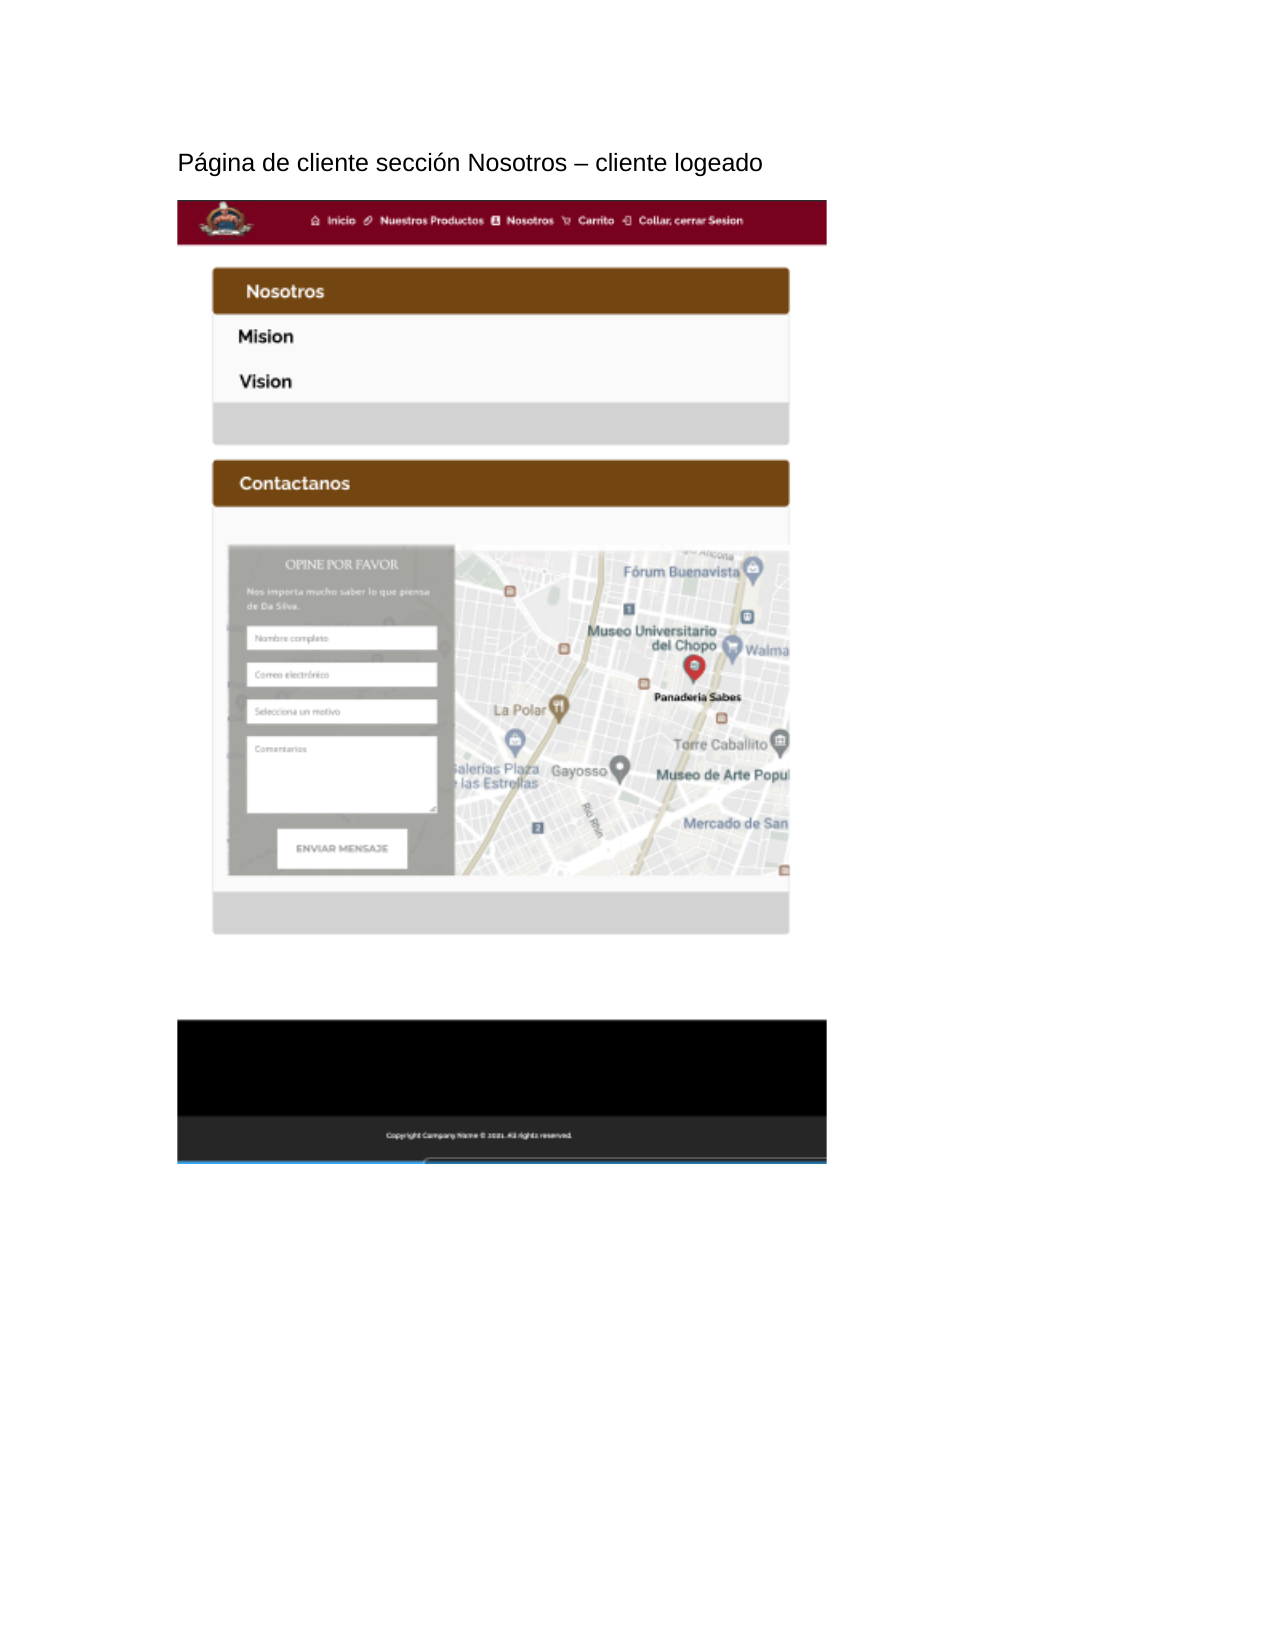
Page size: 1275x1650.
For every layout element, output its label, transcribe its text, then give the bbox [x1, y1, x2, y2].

text Página de cliente sección Nosotros – cliente logeado [177, 148, 1098, 176]
